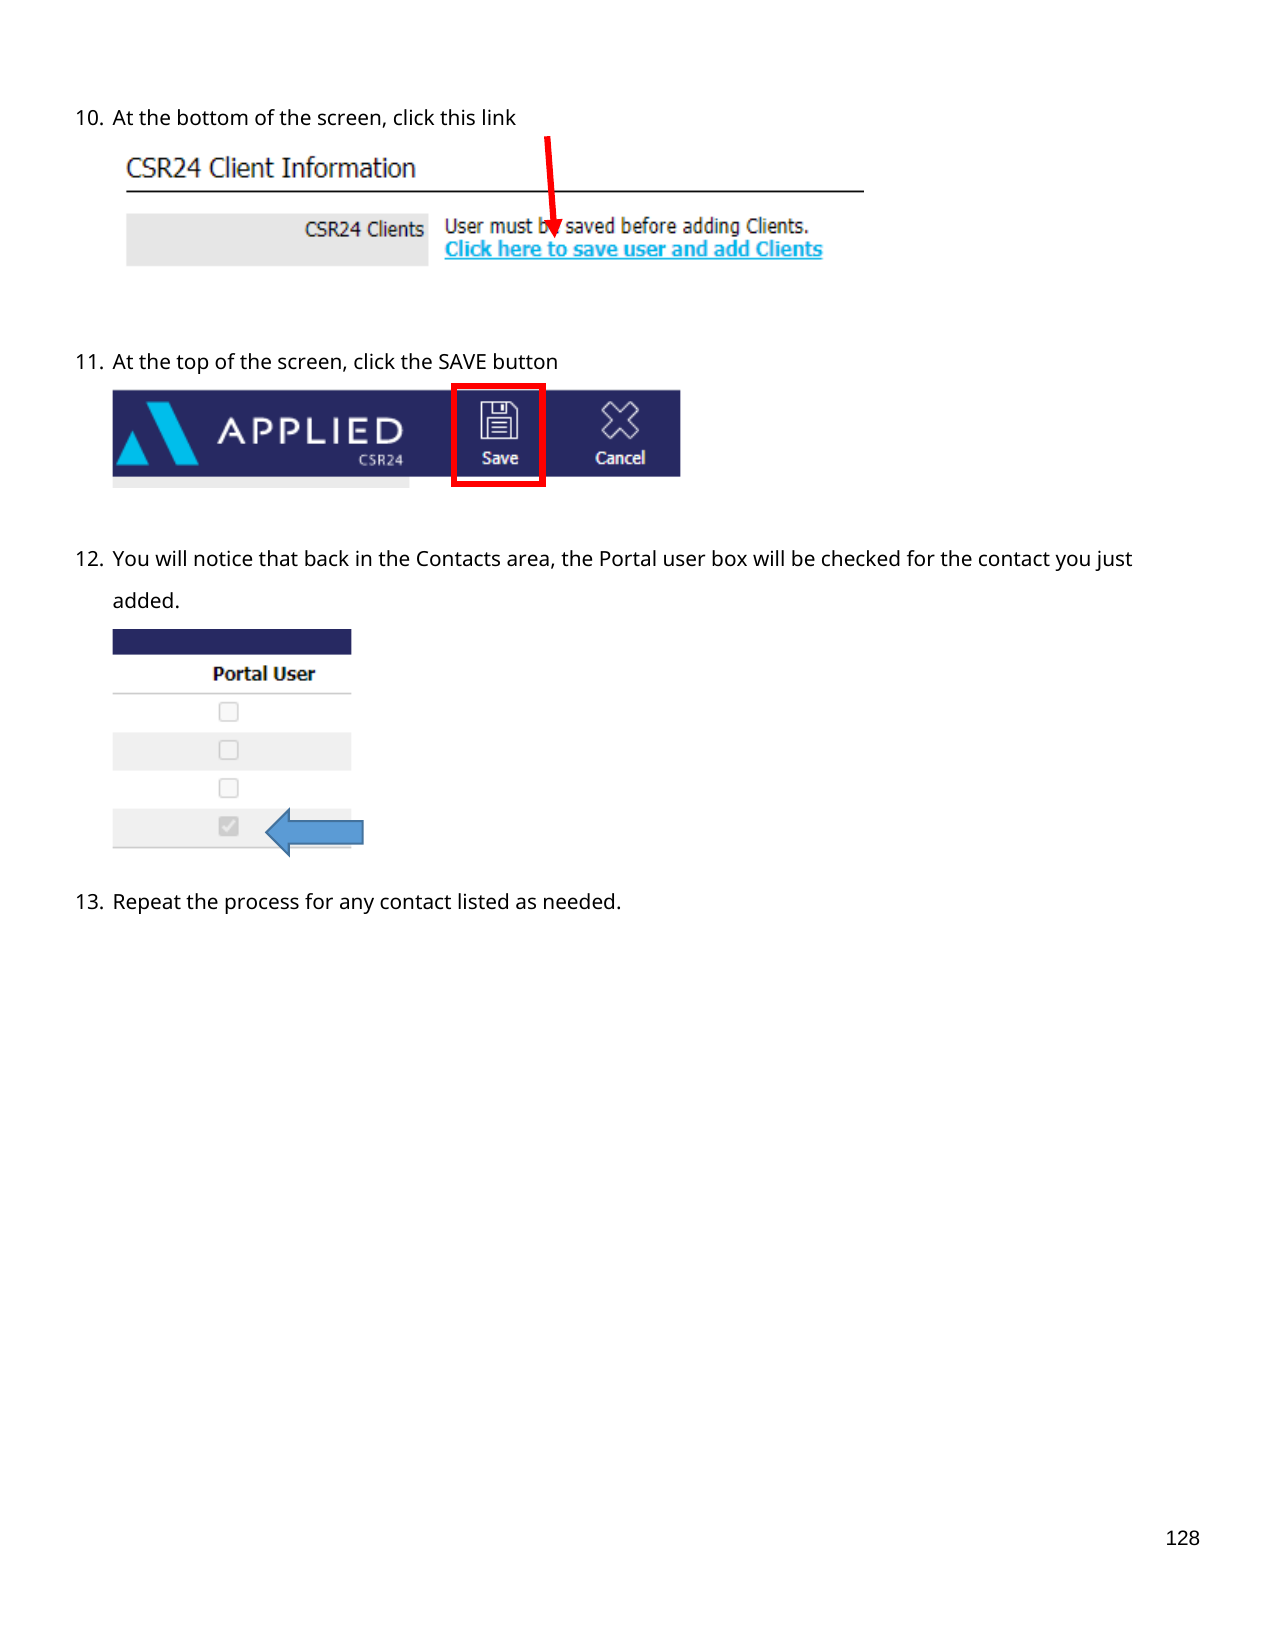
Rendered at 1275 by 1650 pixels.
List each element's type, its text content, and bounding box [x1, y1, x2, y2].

picture [112, 389, 681, 488]
picture [112, 146, 864, 291]
list Repeat the process for any contact listed as needed. [75, 887, 1200, 915]
list At the bottom of the screen, click this link [75, 103, 1200, 132]
list At the top of the screen, click the SAVE button [75, 347, 1200, 376]
list You will notice that back in the Contacts area, the Portal user box will be checked for the contact you just added. [75, 544, 1200, 615]
picture [112, 629, 352, 873]
picture [457, 389, 539, 481]
